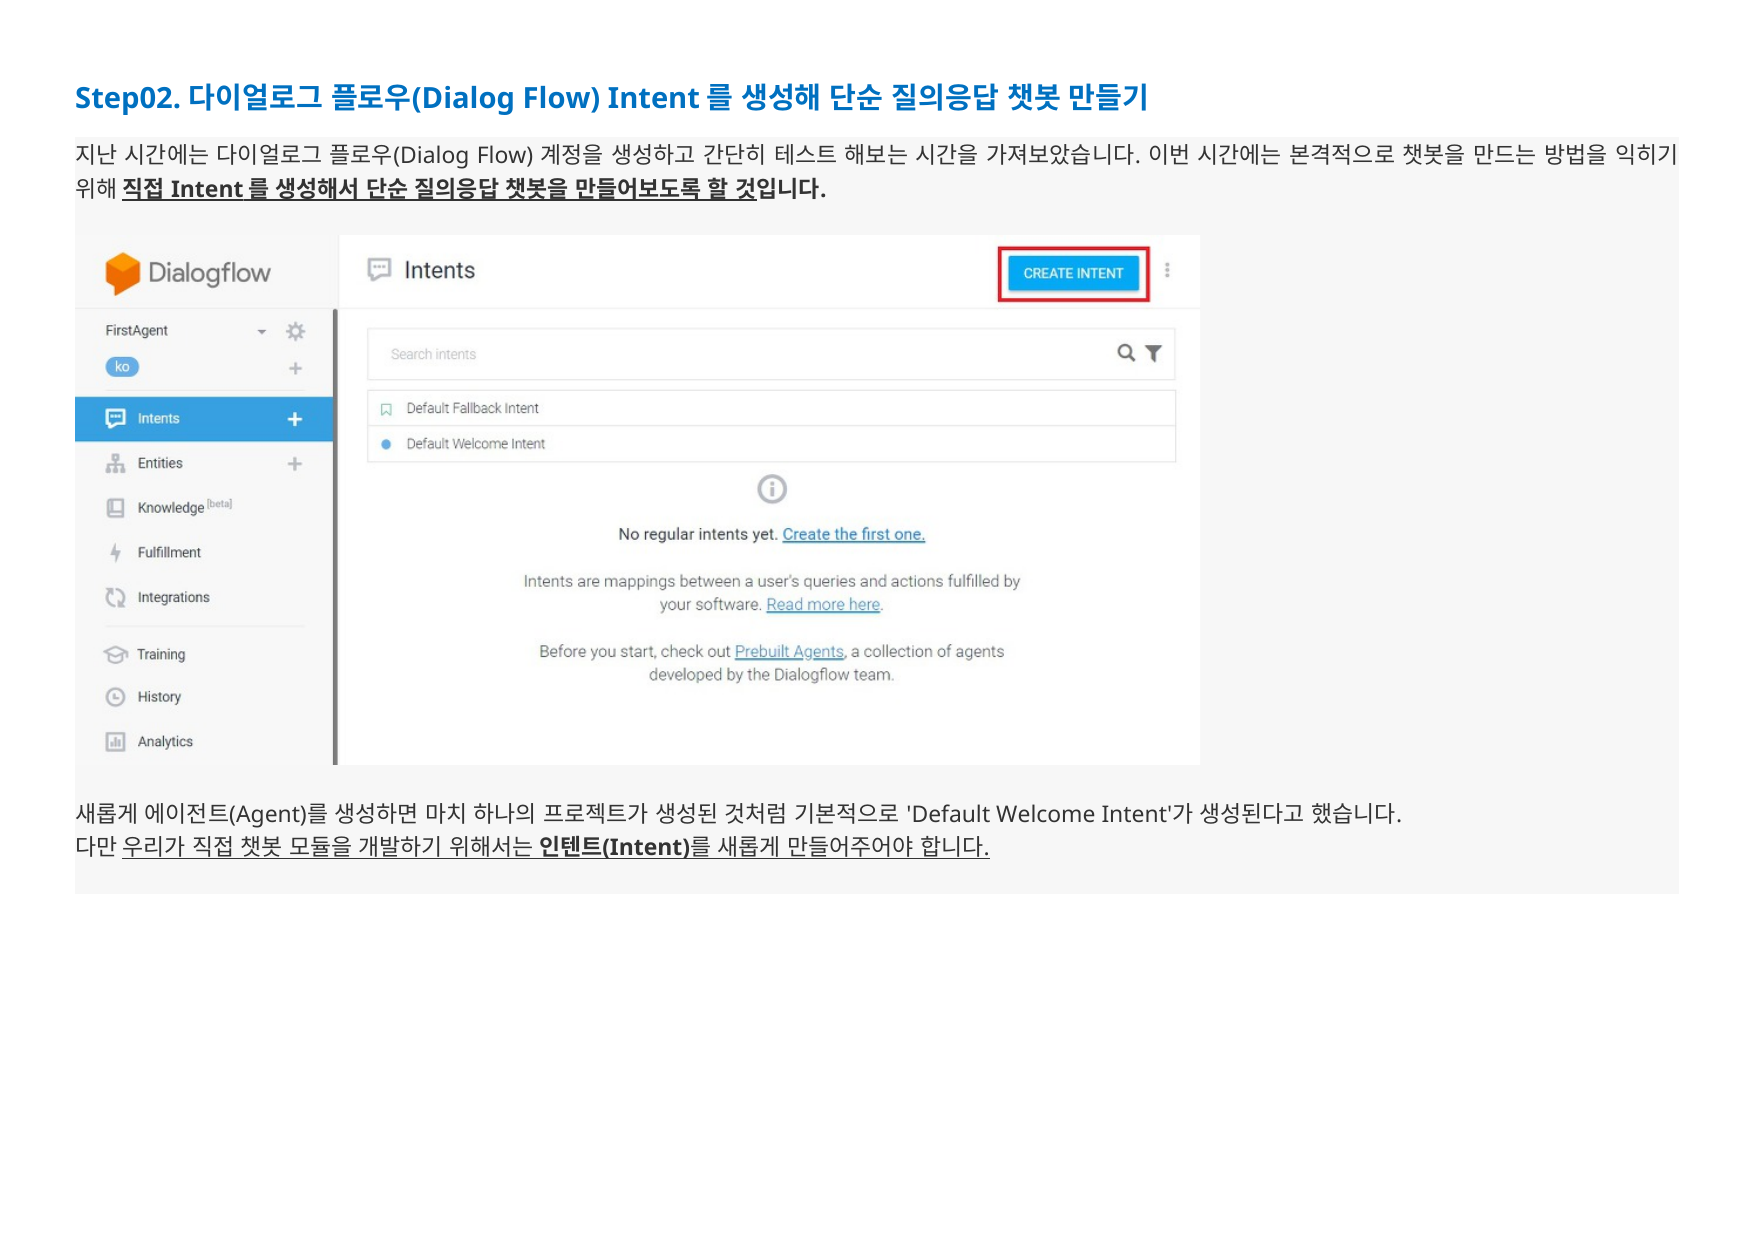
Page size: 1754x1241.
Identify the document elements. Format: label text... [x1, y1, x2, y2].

text 지난 시간에는 다이얼로그 플로우(Dialog Flow) 계정을 생성하고 간단히 테스트 해보는 시간을 가져보았습니다. 이번 시간에는 본격적으로 챗봇을 만드는 방법을 익히기 위해 직접 Intent를 생성해서 단순 질의응답 챗봇을 만들어보도록 할 것입니다. [75, 137, 1679, 204]
text Step02. 다이얼로그 플로우(Dialog Flow) Intent를 생성해 단순 질의응답 챗봇 만들기 [75, 75, 1679, 117]
text 새롭게 에이전트(Agent)를 생성하면 마치 하나의 프로젝트가 생성된 것처럼 기본적으로 'Default Welcome Intent'가 생성된다고 했습니다. [75, 796, 1679, 829]
text 다만 우리가 직접 챗봇 모듈을 개발하기 위해서는 인텐트(Intent)를 새롭게 만들어주어야 합니다. [75, 829, 1679, 862]
picture [75, 235, 1200, 765]
